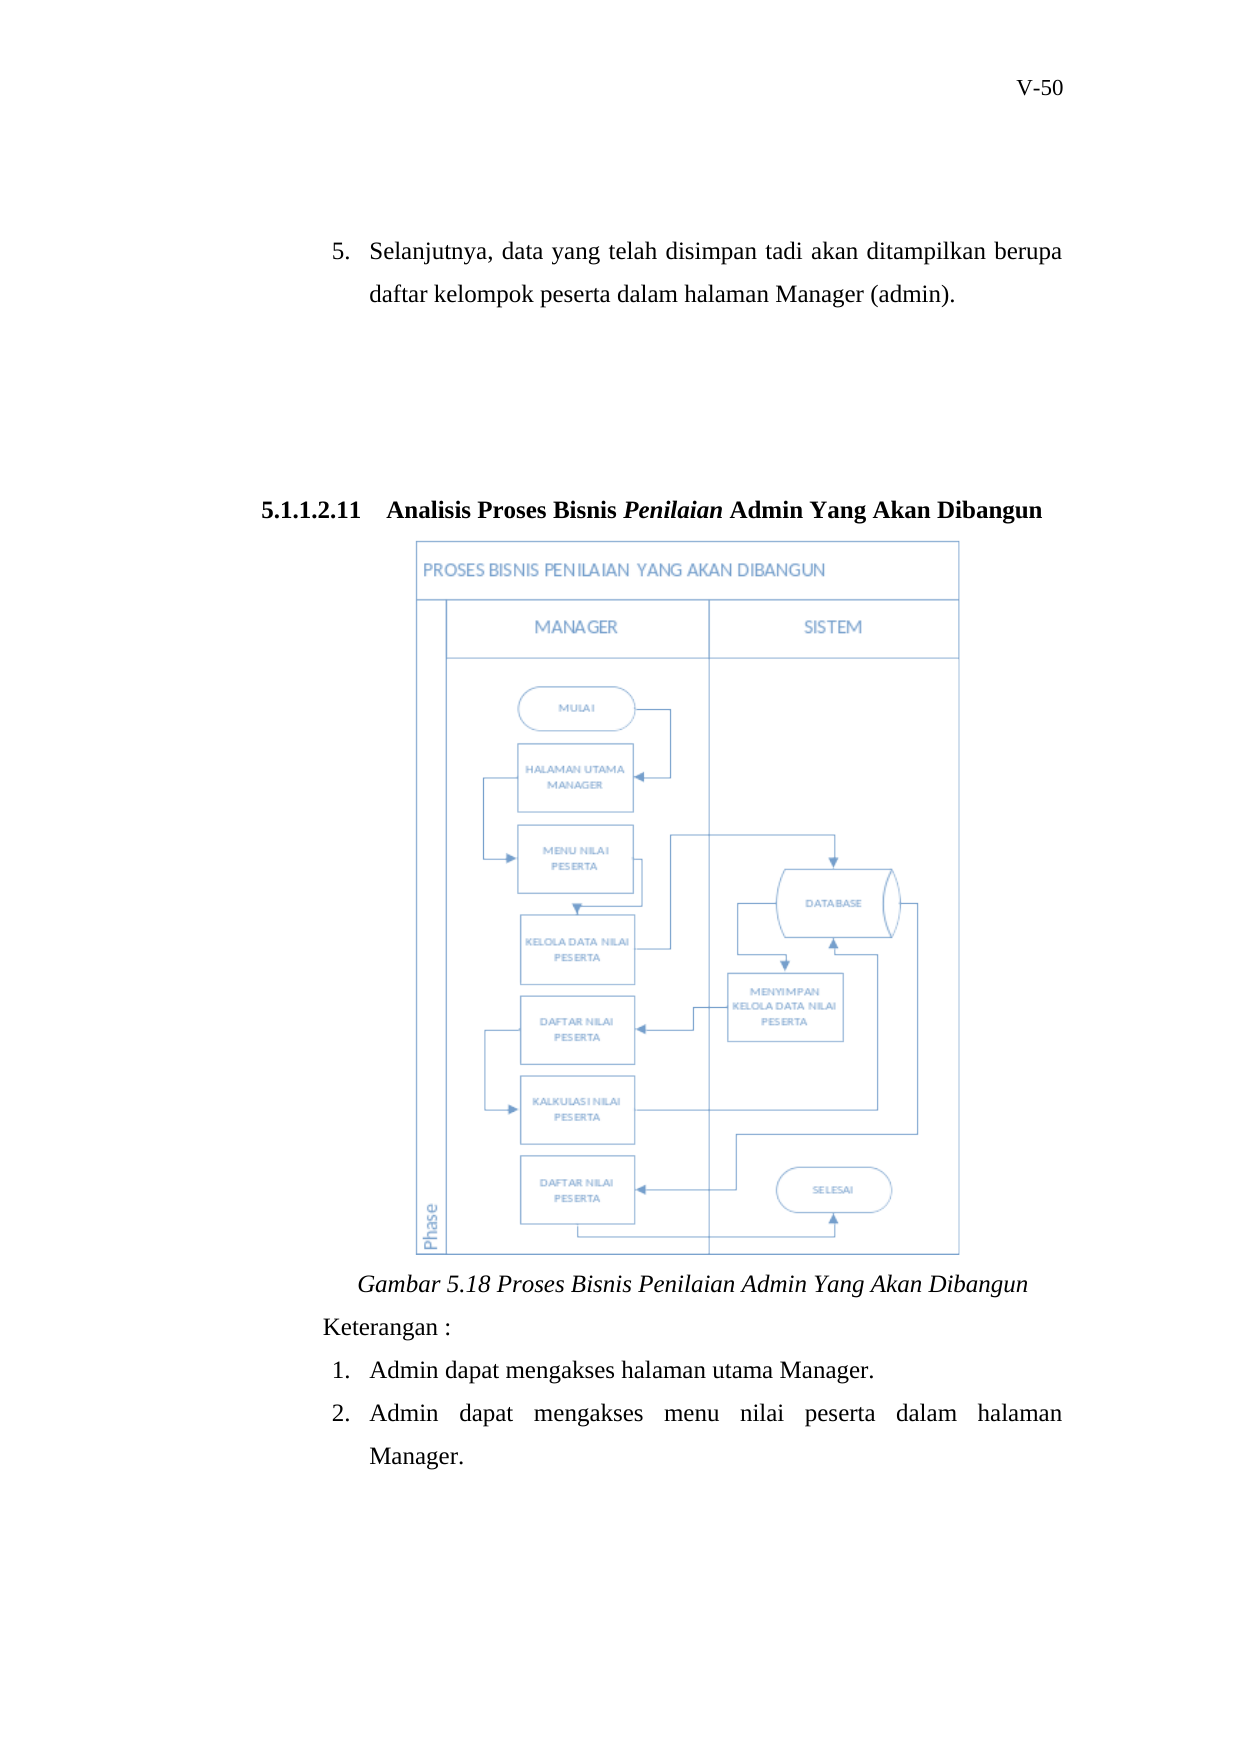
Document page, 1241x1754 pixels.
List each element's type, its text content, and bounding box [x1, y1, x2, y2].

text Keterangan : [310, 1312, 1063, 1341]
list Admin dapat mengakses menu nilai peserta dalam halaman Manager. [332, 1398, 1063, 1470]
text Gambar 5.18 Proses Bisnis Penilaian Admin Yang Akan Dibangun [321, 1269, 1063, 1298]
list Selanjutnya, data yang telah disimpan tadi akan ditampilkan berupa daftar kelompok peserta dalam halaman Manager (admin). [332, 236, 1063, 308]
list Analisis Proses Bisnis Penilaian Admin Yang Akan Dibangun [261, 495, 1063, 524]
list Admin dapat mengakses halaman utama Manager. [332, 1355, 1063, 1384]
